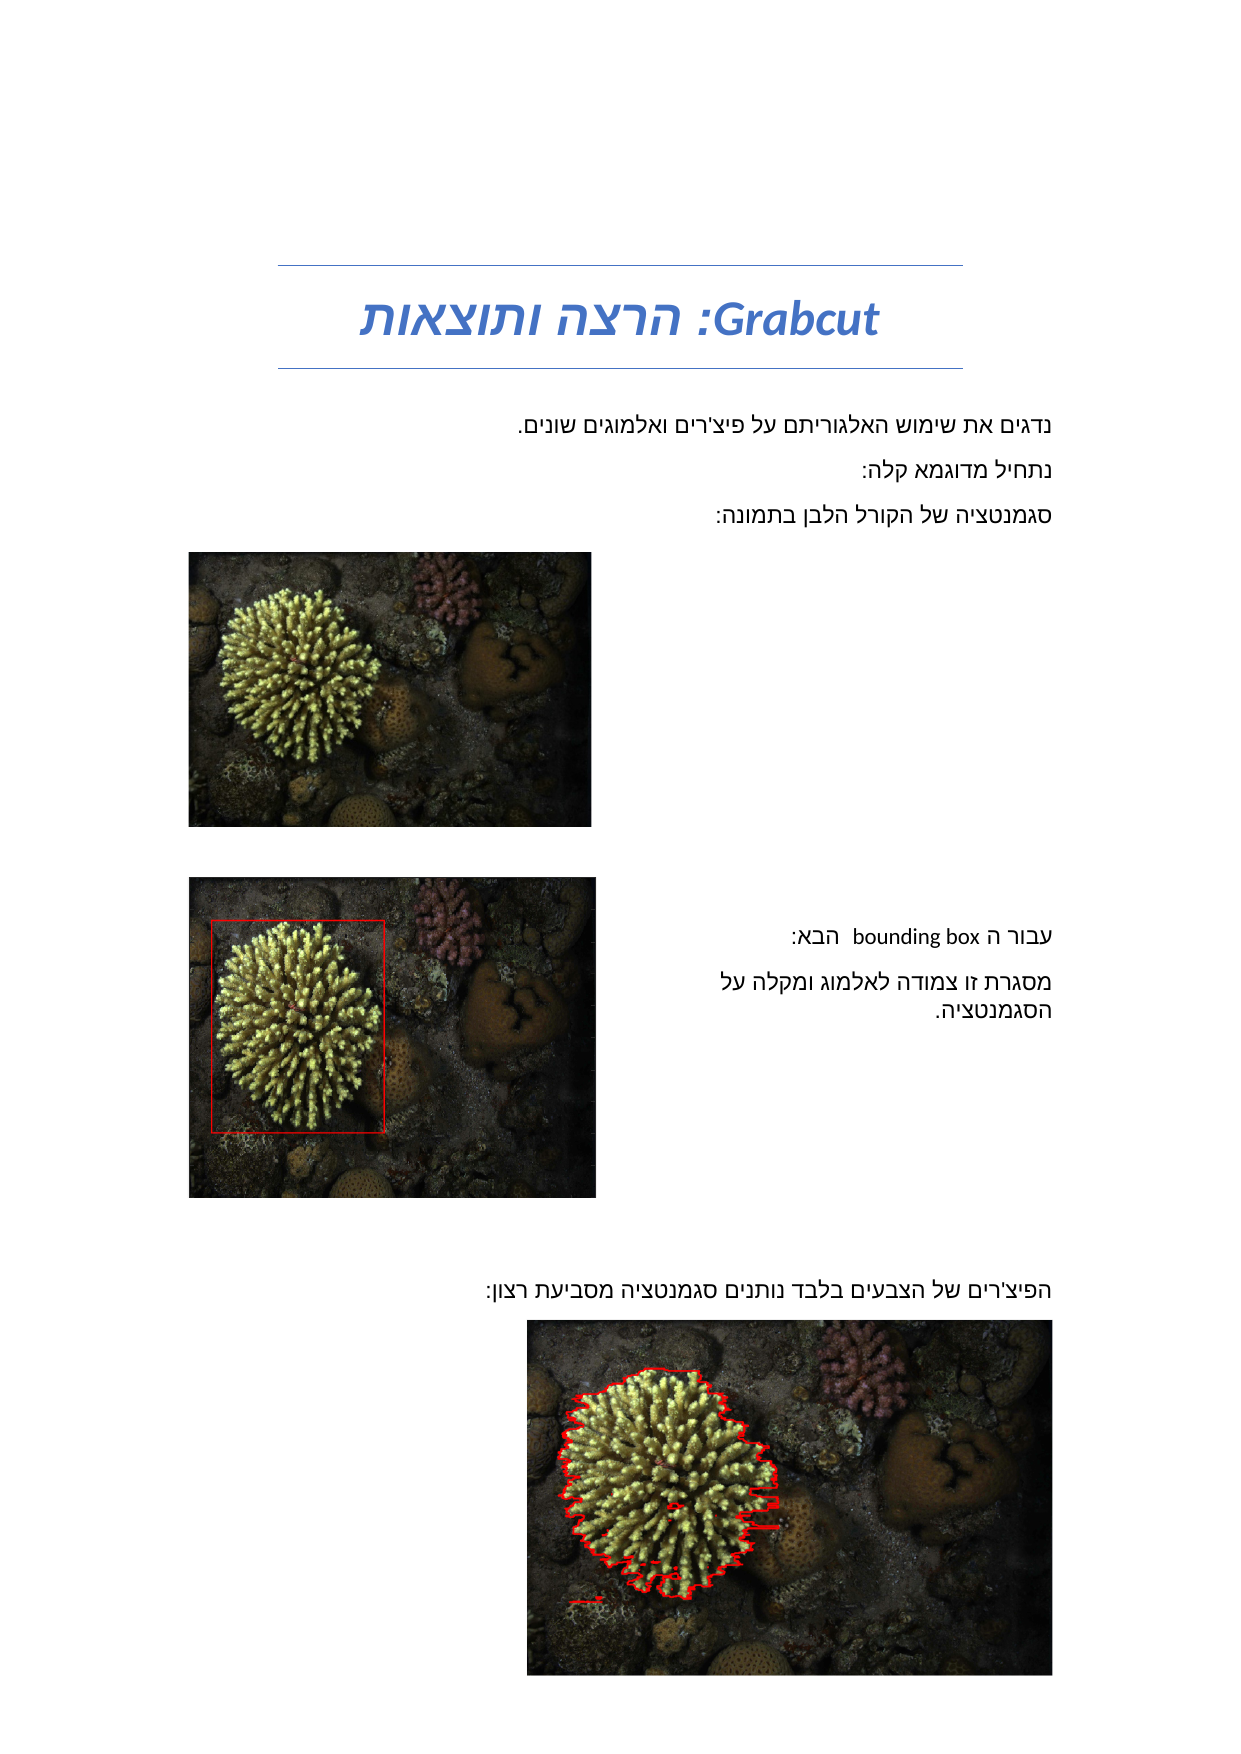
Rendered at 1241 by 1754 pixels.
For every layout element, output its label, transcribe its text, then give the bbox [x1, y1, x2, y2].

text סגמנטציה של הקורל הלבן בתמונה: [187, 502, 1053, 528]
picture [188, 552, 592, 827]
text עבור ה bounding box הבא: [597, 922, 1053, 950]
text נדגים את שימוש האלגוריתם על פיצ'רים ואלמוגים שונים. [187, 412, 1053, 438]
text מסגרת זו צמודה לאלמוג ומקלה על הסגמנטציה. [597, 969, 1053, 1024]
picture [526, 1319, 1053, 1676]
picture [187, 877, 597, 1198]
text Grabcut: הרצה ותוצאות [277, 266, 963, 369]
text הפיצ'רים של הצבעים בלבד נותנים סגמנטציה מסביעת רצון: [187, 1277, 1053, 1303]
text נתחיל מדוגמא קלה: [187, 457, 1053, 483]
